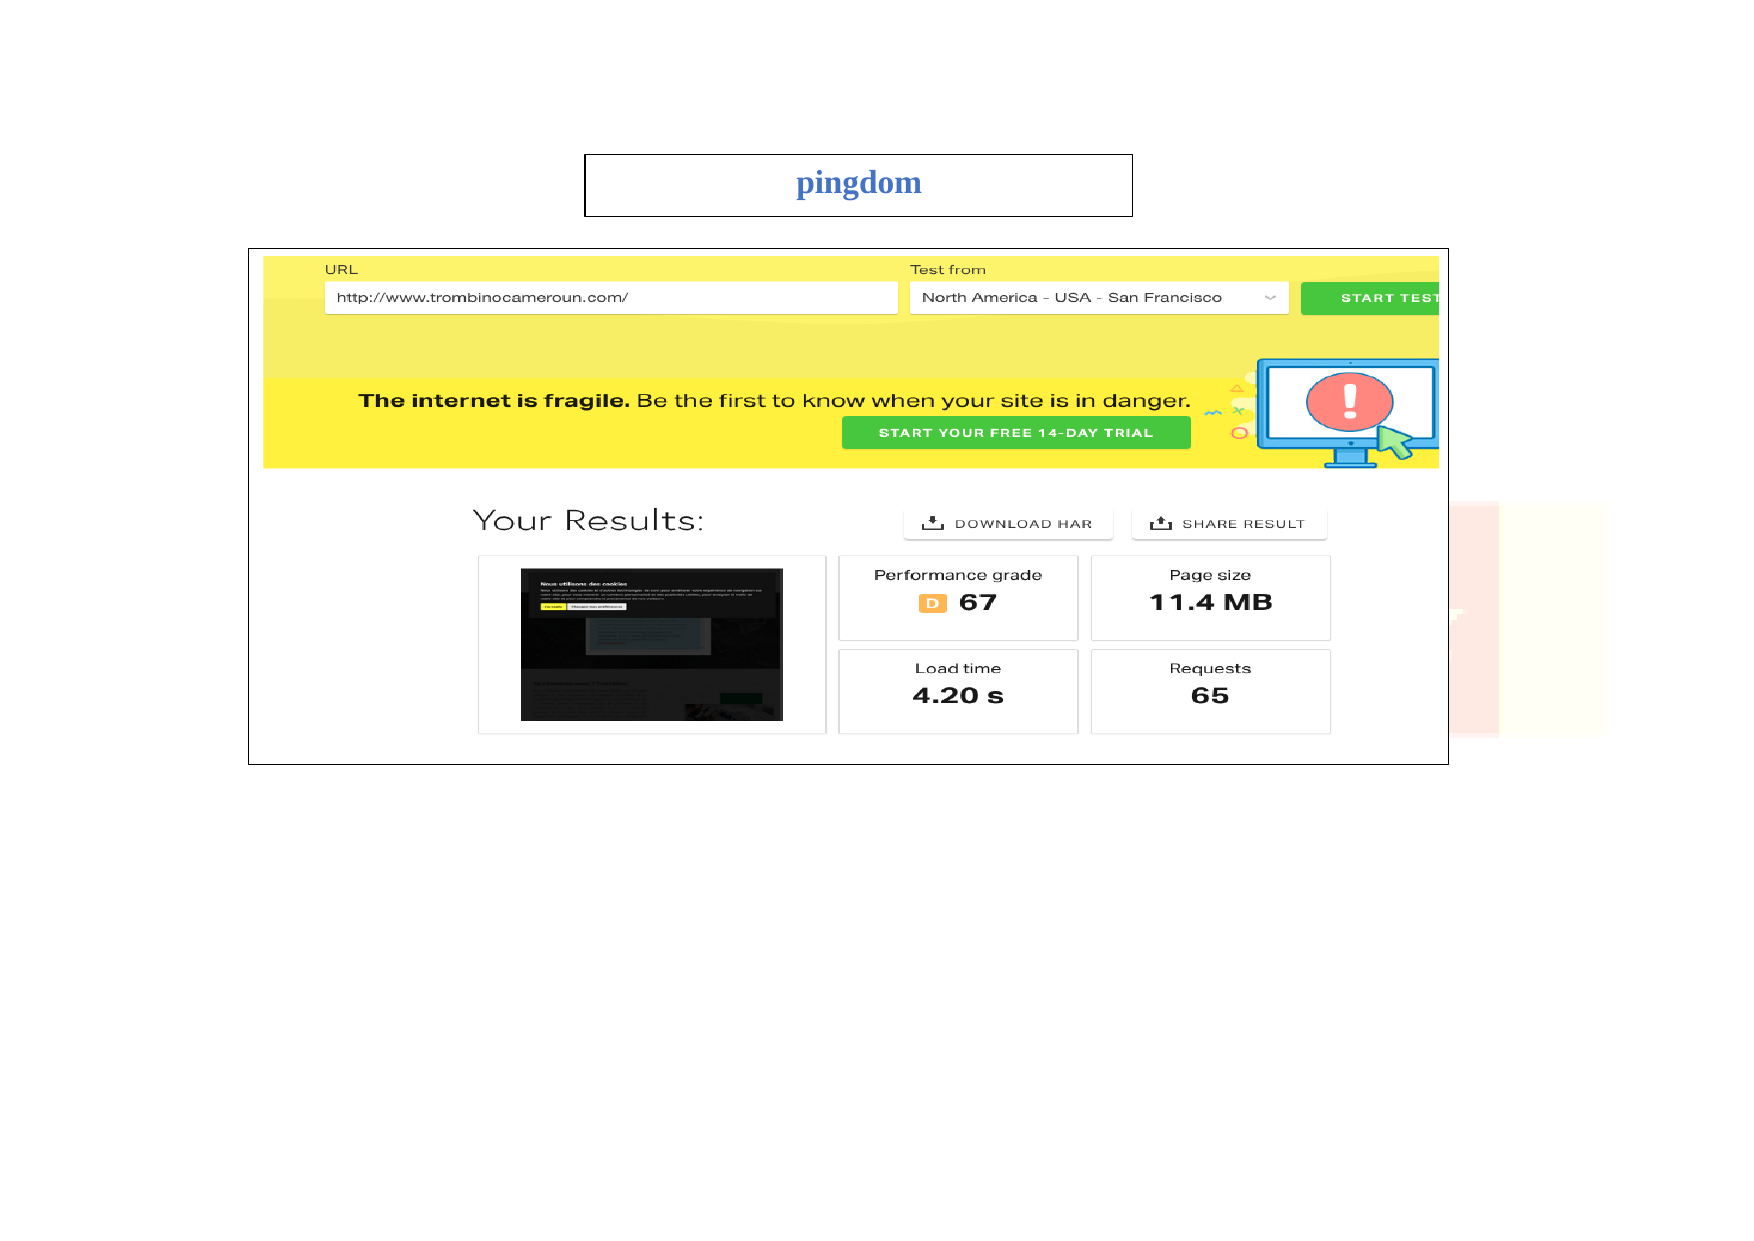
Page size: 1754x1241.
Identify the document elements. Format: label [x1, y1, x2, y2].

picture [263, 256, 1440, 742]
